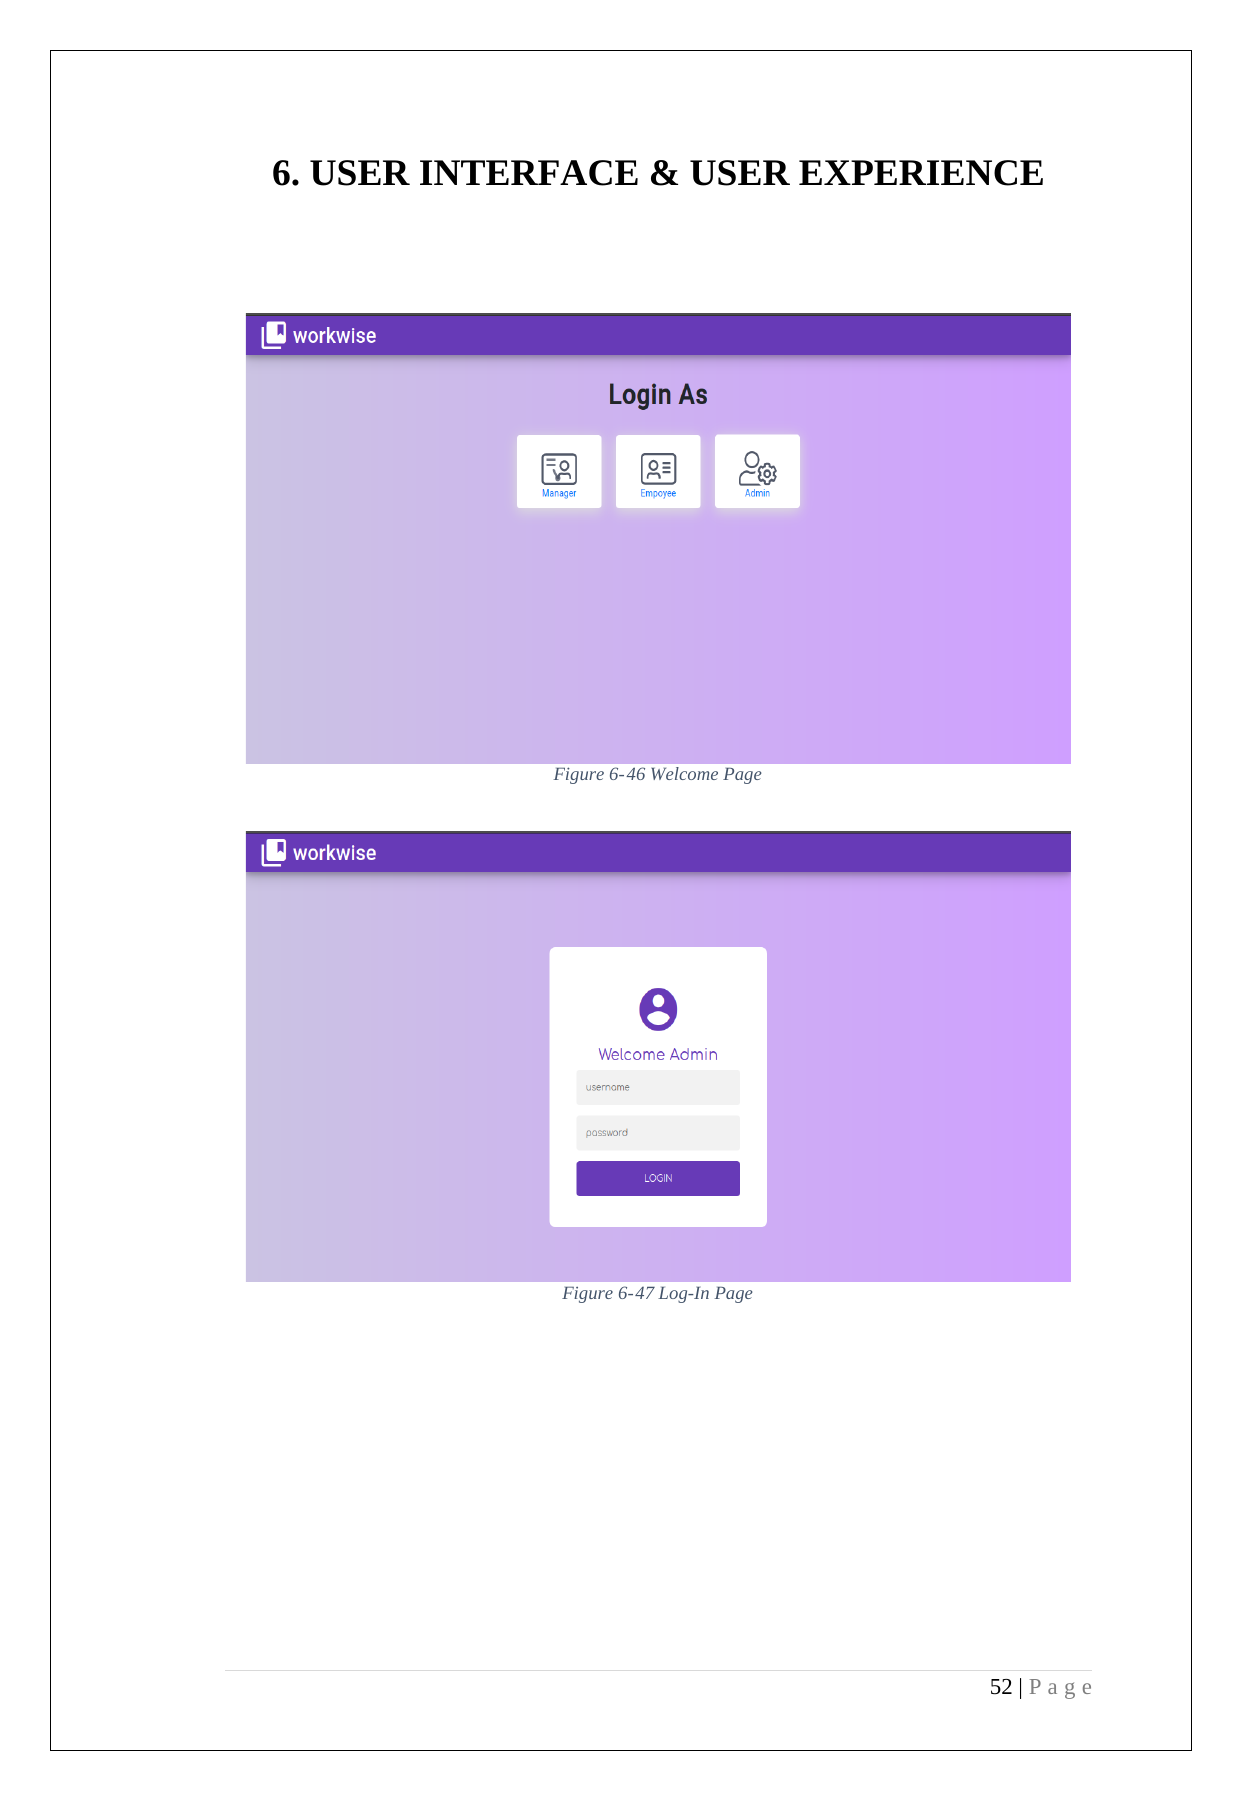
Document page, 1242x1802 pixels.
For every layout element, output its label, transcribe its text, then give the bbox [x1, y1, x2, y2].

subtitle USER INTERFACE & USER EXPERIENCE [225, 150, 1092, 193]
picture [245, 831, 1071, 1282]
picture [245, 313, 1071, 764]
